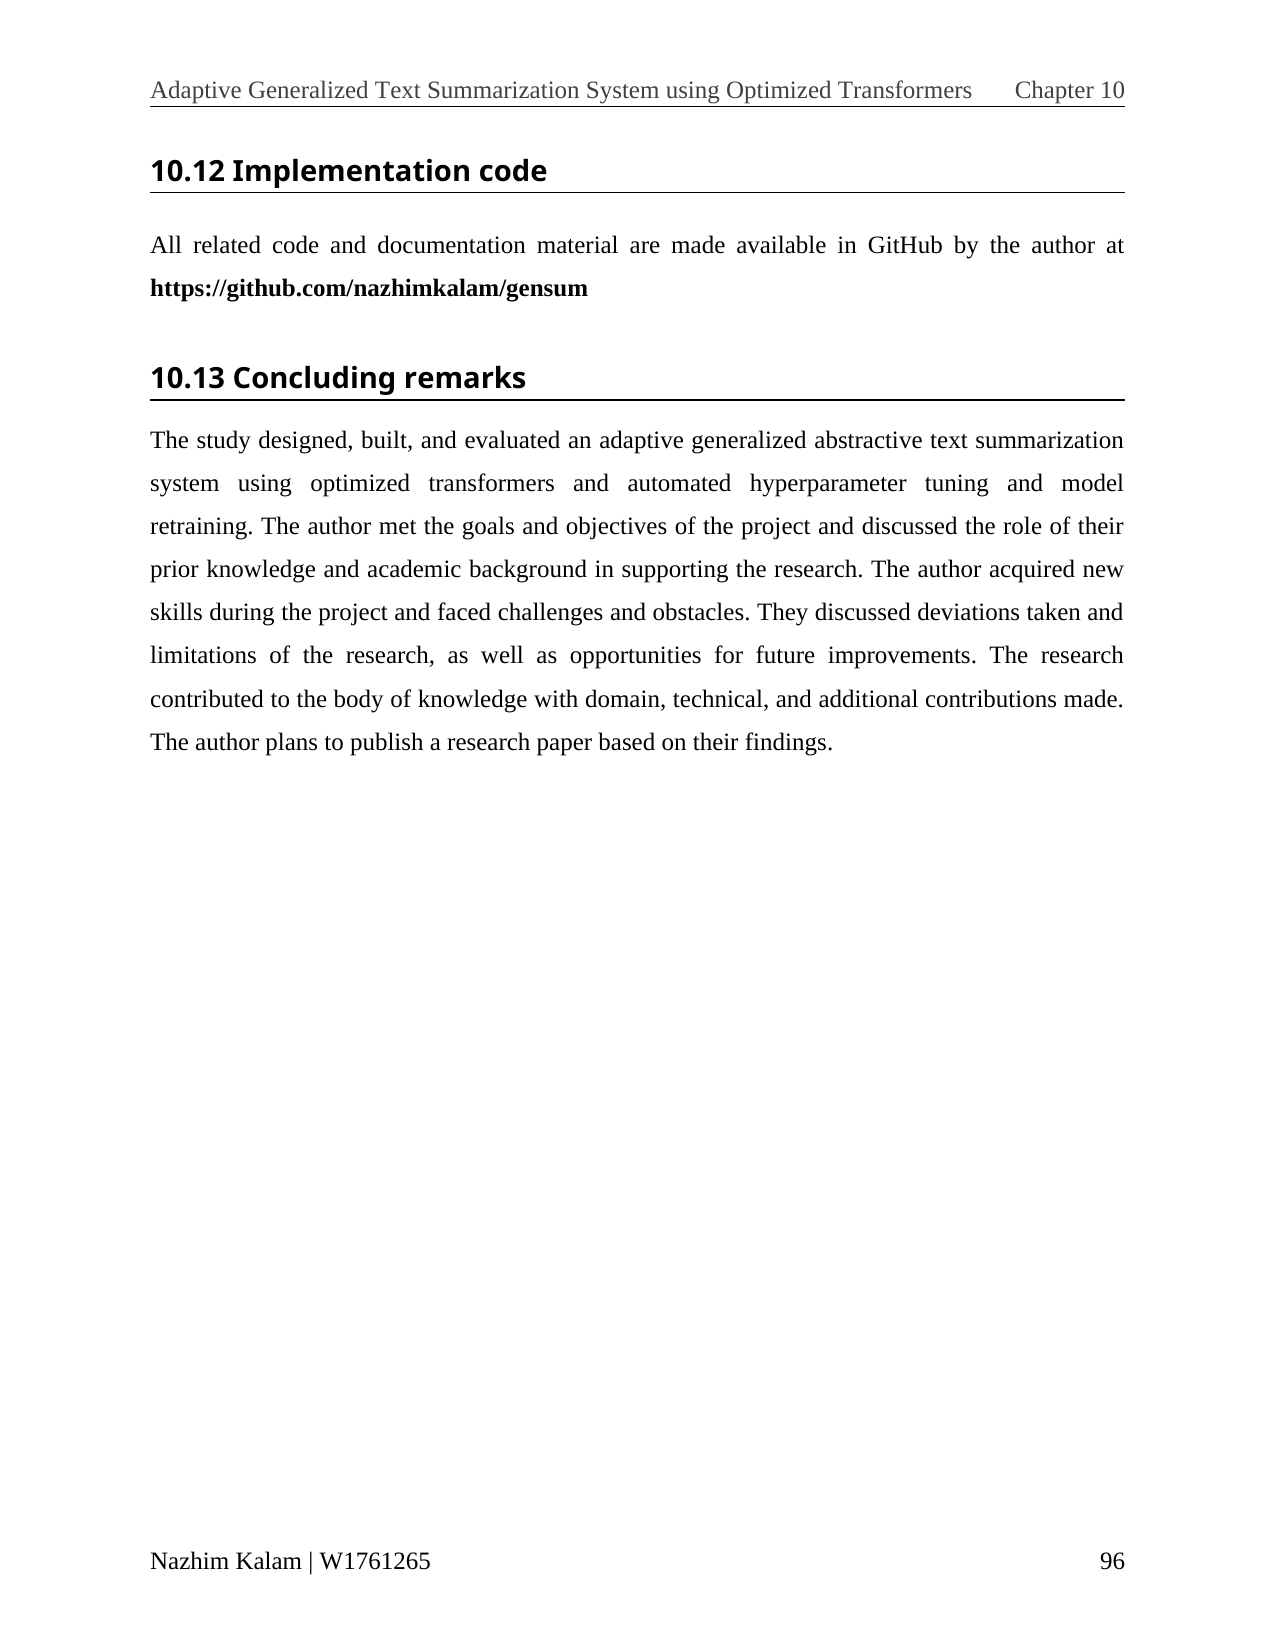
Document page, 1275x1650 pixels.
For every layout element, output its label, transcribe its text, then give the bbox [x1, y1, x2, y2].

text The study designed, built, and evaluated an adaptive generalized abstractive text summarization system using optimized transformers and automated hyperparameter tuning and model retraining. The author met the goals and objectives of the project and discussed the role of their prior knowledge and academic background in supporting the research. The author acquired new skills during the project and faced challenges and obstacles. They discussed deviations taken and limitations of the research, as well as opportunities for future improvements. The research contributed to the body of knowledge with domain, technical, and additional contributions made. The author plans to publish a research paper based on their findings. [150, 425, 1125, 756]
subtitle 10.12 Implementation code [150, 150, 1125, 192]
subtitle 10.13 Concluding remarks [150, 358, 1125, 399]
text All related code and documentation material are made available in GitHub by the author at https://github.com/nazhimkalam/gensum [150, 230, 1125, 302]
